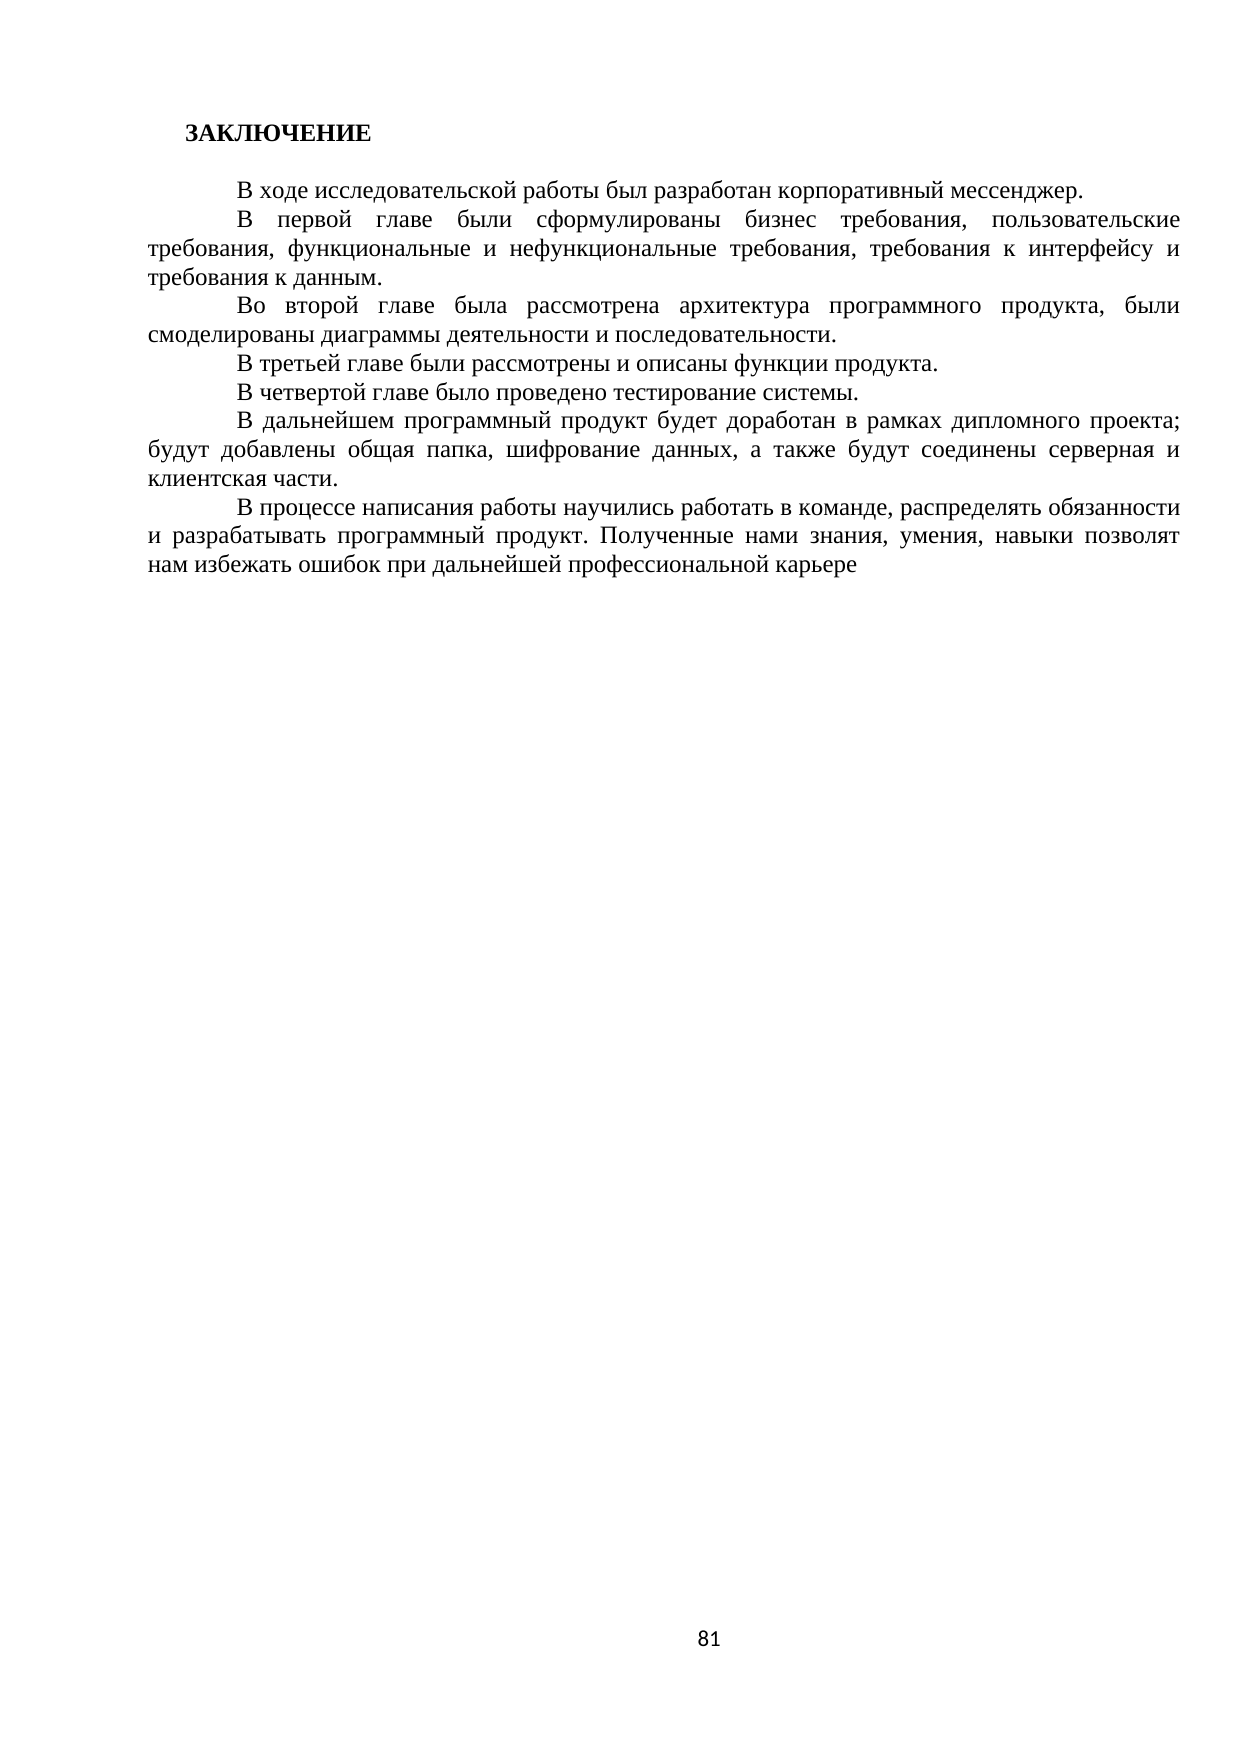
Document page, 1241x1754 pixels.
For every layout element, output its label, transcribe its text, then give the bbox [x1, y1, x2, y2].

text В первой главе были сформулированы бизнес требования, пользовательские требования, функциональные и нефункциональные требования, требования к интерфейсу и требования к данным. [148, 204, 1181, 291]
text В третьей главе были рассмотрены и описаны функции продукта. [148, 348, 1181, 377]
text Во второй главе была рассмотрена архитектура программного продукта, были смоделированы диаграммы деятельности и последовательности. [148, 291, 1181, 348]
text В ходе исследовательской работы был разработан корпоративный мессенджер. [148, 176, 1181, 204]
text В четвертой главе было проведено тестирование системы. [148, 377, 1181, 406]
text В дальнейшем программный продукт будет доработан в рамках дипломного проекта; будут добавлены общая папка, шифрование данных, а также будут соединены серверная и клиентская части. [148, 406, 1181, 492]
text В процессе написания работы научились работать в команде, распределять обязанности и разрабатывать программный продукт. Полученные нами знания, умения, навыки позволят нам избежать ошибок при дальнейшей профессиональной карьере [148, 492, 1181, 578]
text ЗАКЛЮЧЕНИЕ [185, 118, 1181, 147]
